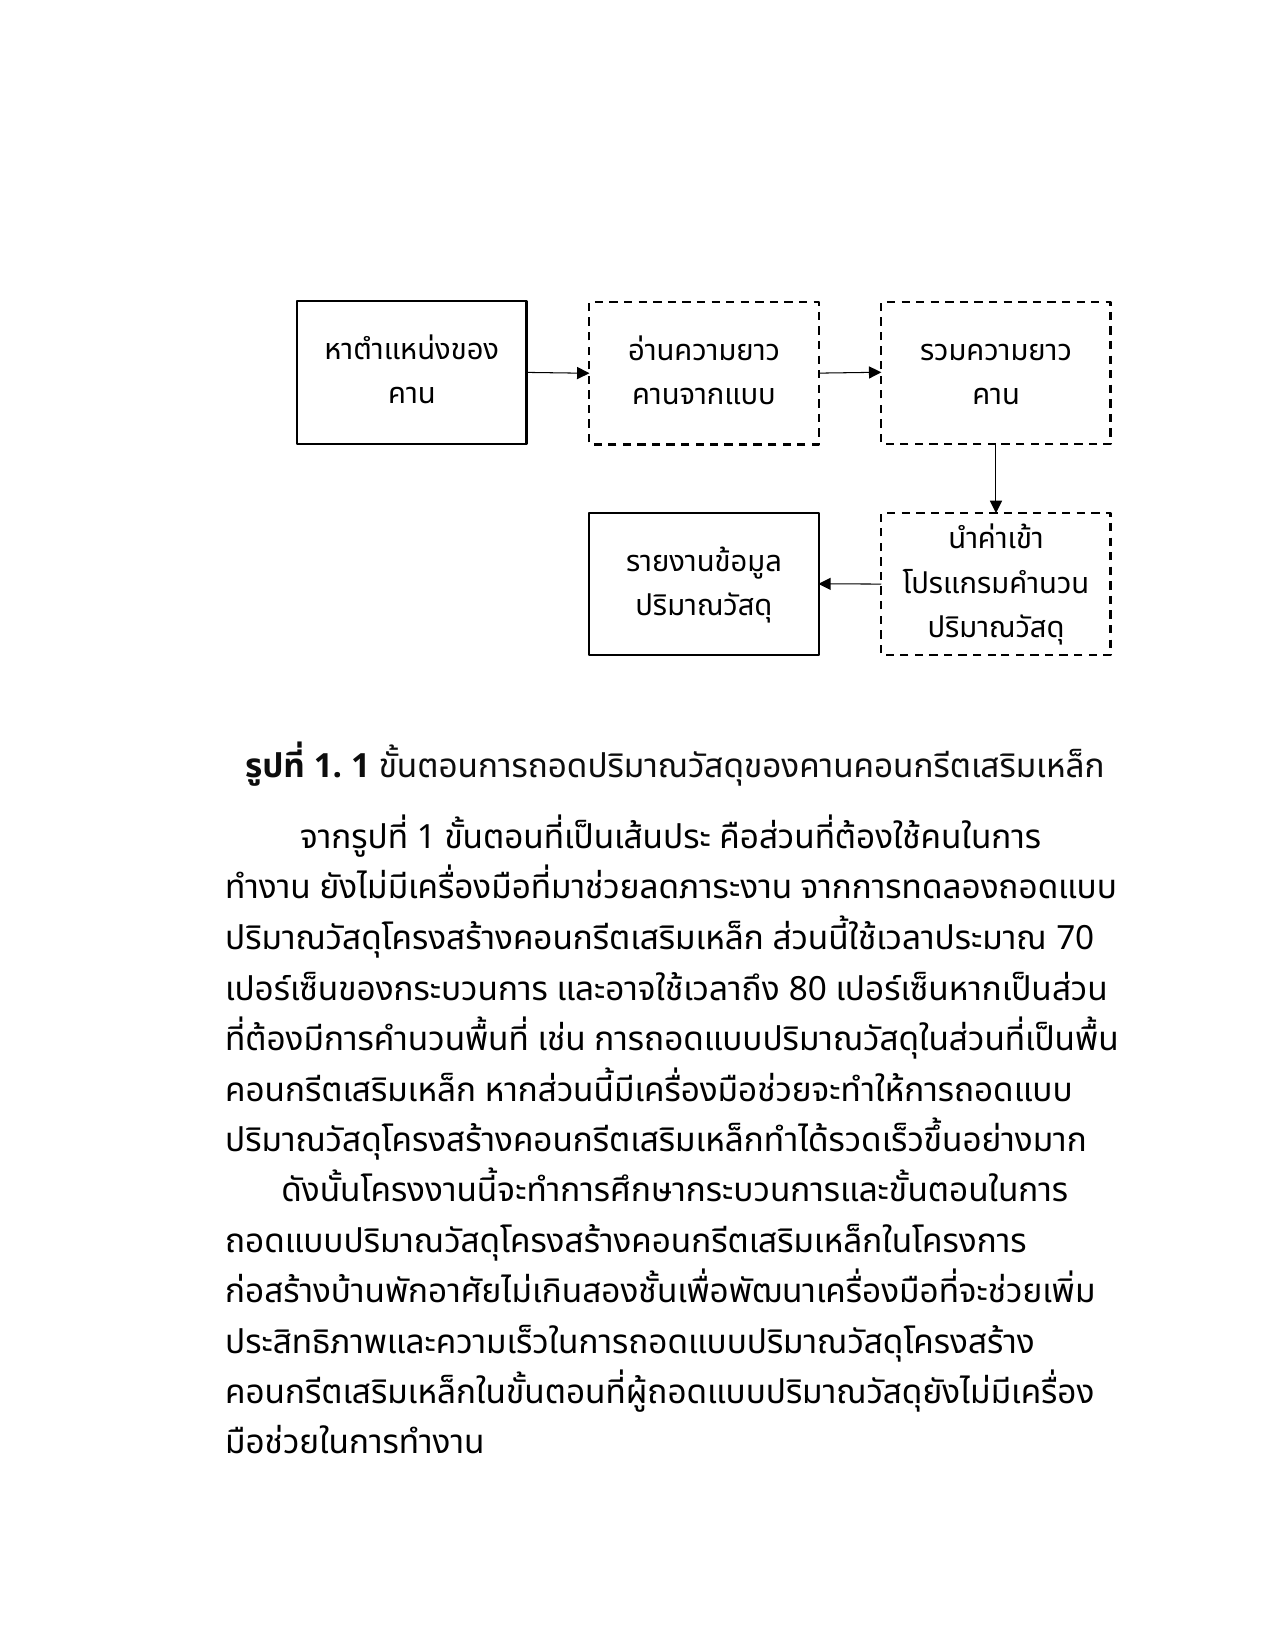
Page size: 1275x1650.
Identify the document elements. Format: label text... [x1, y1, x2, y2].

text จากรูปที่ 1 ขั้นตอนที่เป็นเส้นประ คือส่วนที่ต้องใช้คนในการทำงาน ยังไม่มีเครื่องมือที่มาช่วยลดภาระงาน จากการทดลองถอดแบบปริมาณวัสดุโครงสร้างคอนกรีตเสริมเหล็ก ส่วนนี้ใช้เวลาประมาณ 70 เปอร์เซ็นของกระบวนการ และอาจใช้เวลาถึง 80 เปอร์เซ็นหากเป็นส่วนที่ต้องมีการคำนวนพื้นที่ เช่น การถอดแบบปริมาณวัสดุในส่วนที่เป็นพื้นคอนกรีตเสริมเหล็ก หากส่วนนี้มีเครื่องมือช่วยจะทำให้การถอดแบบปริมาณวัสดุโครงสร้างคอนกรีตเสริมเหล็กทำได้รวดเร็วขึ้นอย่างมาก [225, 813, 1125, 1166]
text ดังนั้นโครงงานนี้จะทำการศึกษากระบวนการและขั้นตอนในการถอดแบบปริมาณวัสดุโครงสร้างคอนกรีตเสริมเหล็กในโครงการก่อสร้างบ้านพักอาศัยไม่เกินสองชั้นเพื่อพัฒนาเครื่องมือที่จะช่วยเพิ่มประสิทธิภาพและความเร็วในการถอดแบบปริมาณวัสดุโครงสร้างคอนกรีตเสริมเหล็กในขั้นตอนที่ผู้ถอดแบบปริมาณวัสดุยังไม่มีเครื่องมือช่วยในการทำงาน [225, 1166, 1125, 1469]
text รูปที่ 1. 1 ขั้นตอนการถอดปริมาณวัสดุของคานคอนกรีตเสริมเหล็ก [225, 741, 1125, 792]
